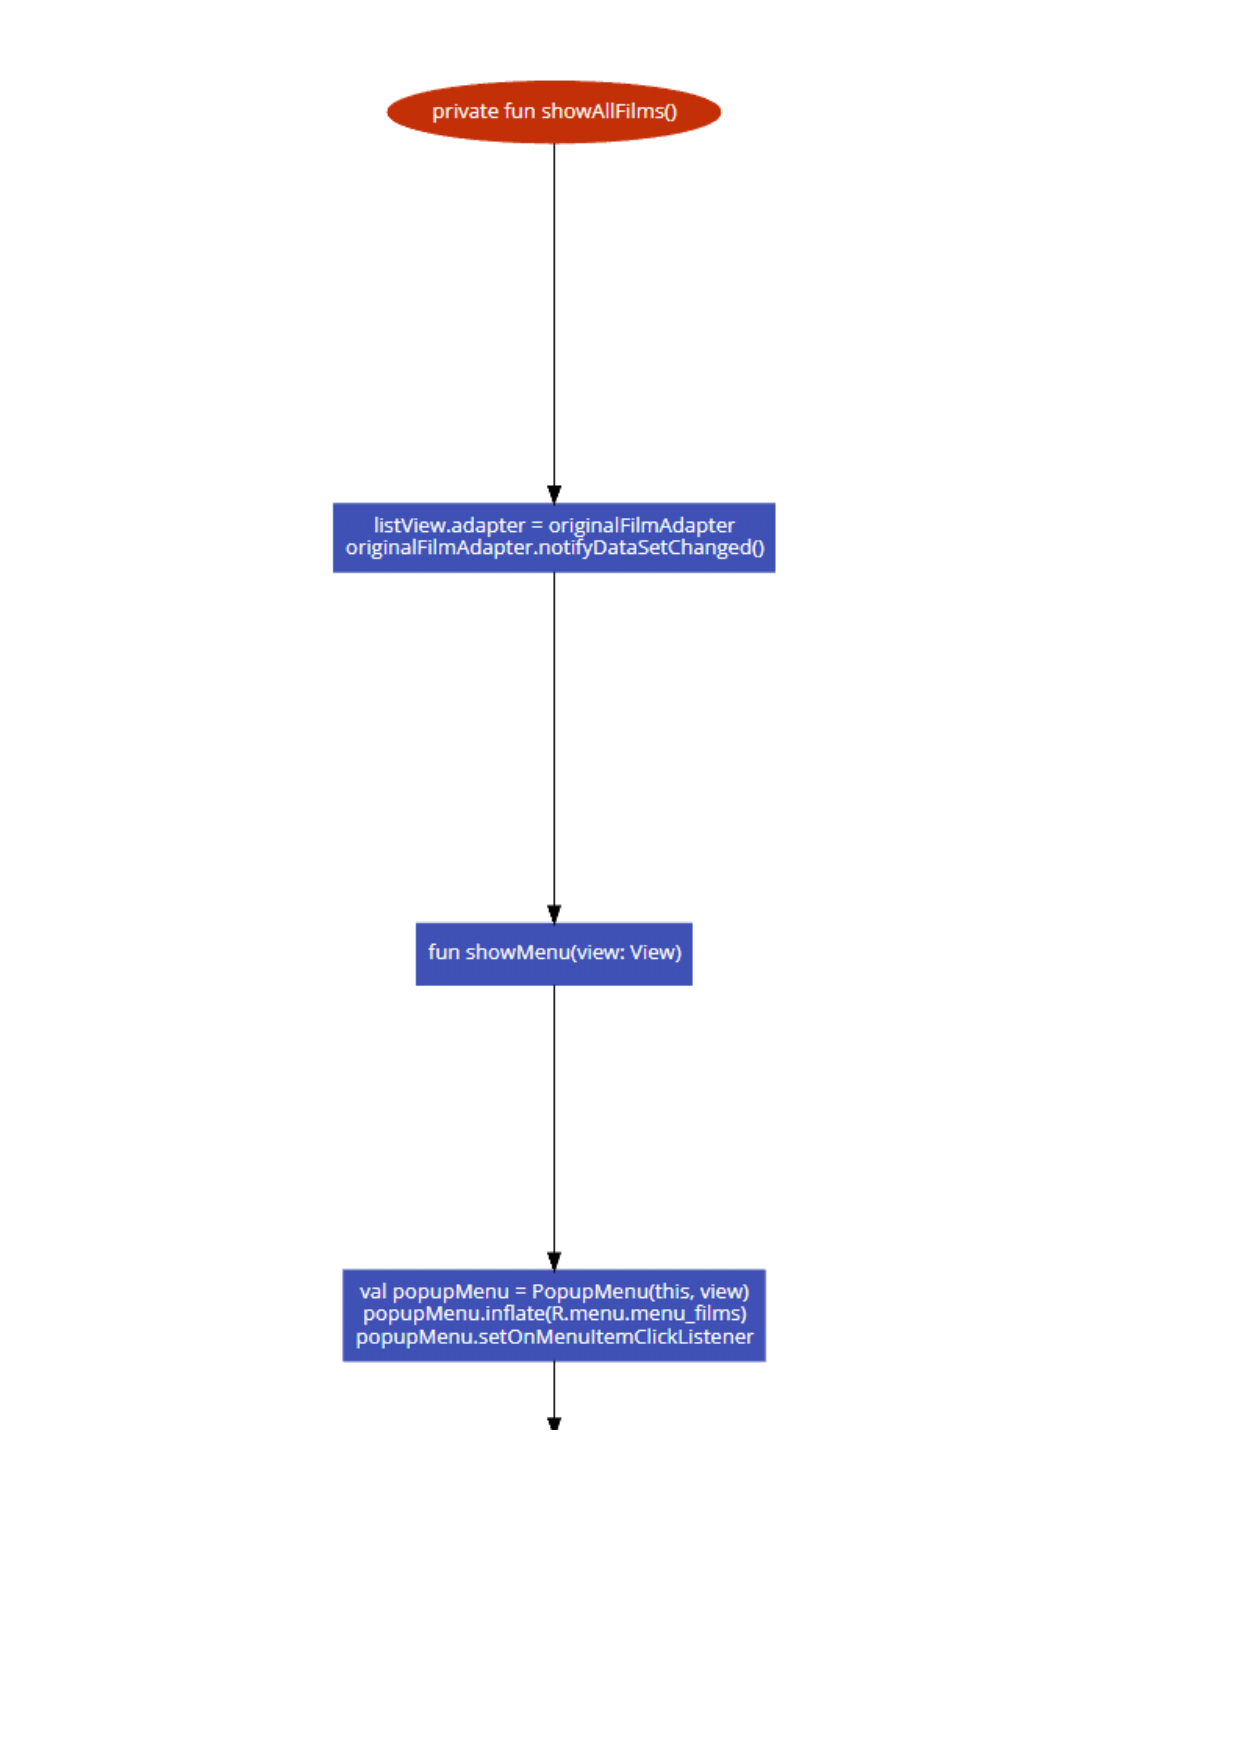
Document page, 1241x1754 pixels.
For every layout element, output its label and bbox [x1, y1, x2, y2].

picture [227, 59, 929, 1430]
